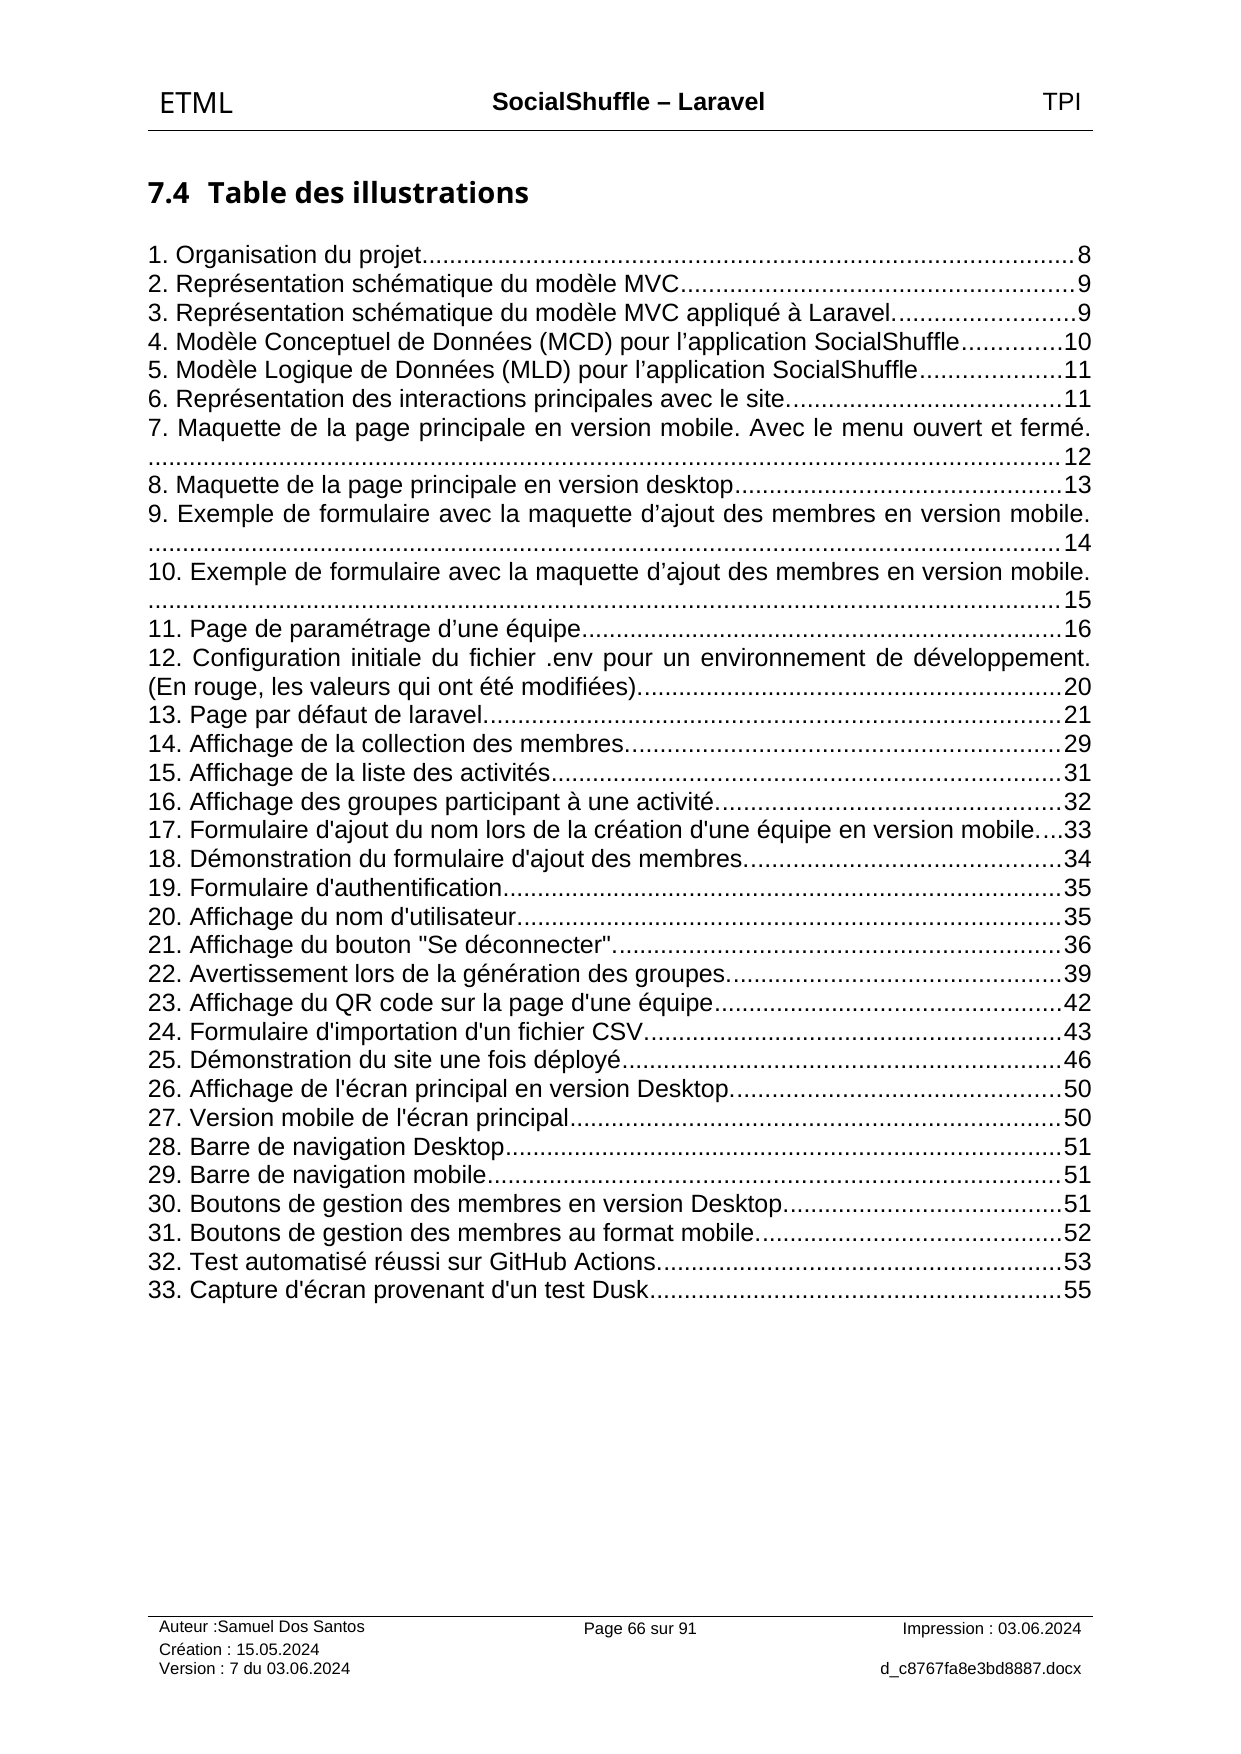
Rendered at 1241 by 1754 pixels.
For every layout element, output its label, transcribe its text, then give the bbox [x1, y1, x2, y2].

text 30. Boutons de gestion des membres en version Desktop. 51 [148, 1189, 1092, 1218]
text 32. Test automatisé réussi sur GitHub Actions. 53 [148, 1247, 1092, 1275]
text 16. Affichage des groupes participant à une activité. 32 [148, 787, 1092, 815]
text 5. Modèle Logique de Données (MLD) pour l’application SocialShuffle 11 [148, 355, 1092, 384]
text 23. Affichage du QR code sur la page d'une équipe 42 [148, 988, 1092, 1017]
text 4. Modèle Conceptuel de Données (MCD) pour l’application SocialShuffle 10 [148, 327, 1092, 355]
text 20. Affichage du nom d'utilisateur. 35 [148, 902, 1092, 930]
text 18. Démonstration du formulaire d'ajout des membres. 34 [148, 844, 1092, 873]
text 21. Affichage du bouton "Se déconnecter". 36 [148, 930, 1092, 959]
text 22. Avertissement lors de la génération des groupes. 39 [148, 959, 1092, 988]
text 33. Capture d'écran provenant d'un test Dusk 55 [148, 1275, 1092, 1304]
text 26. Affichage de l'écran principal en version Desktop. 50 [148, 1074, 1092, 1103]
text 24. Formulaire d'importation d'un fichier CSV. 43 [148, 1017, 1092, 1045]
text 9. Exemple de formulaire avec la maquette d’ajout des membres en version mobile. 14 [148, 499, 1092, 557]
text 6. Représentation des interactions principales avec le site. 11 [148, 384, 1092, 413]
text 15. Affichage de la liste des activités 31 [148, 758, 1092, 787]
text 3. Représentation schématique du modèle MVC appliqué à Laravel. 9 [148, 298, 1092, 327]
text 14. Affichage de la collection des membres. 29 [148, 729, 1092, 758]
text 28. Barre de navigation Desktop 51 [148, 1132, 1092, 1160]
text 12. Configuration initiale du fichier .env pour un environnement de développement. (En rouge, les valeurs qui ont été modifiées). 20 [148, 643, 1092, 700]
text 31. Boutons de gestion des membres au format mobile. 52 [148, 1218, 1092, 1247]
text 13. Page par défaut de laravel. 21 [148, 700, 1092, 729]
text 29. Barre de navigation mobile 51 [148, 1160, 1092, 1189]
text 17. Formulaire d'ajout du nom lors de la création d'une équipe en version mobile. 33 [148, 815, 1092, 844]
text 10. Exemple de formulaire avec la maquette d’ajout des membres en version mobile. 15 [148, 557, 1092, 614]
text 1. Organisation du projet 8 [148, 240, 1092, 269]
text 19. Formulaire d'authentification 35 [148, 873, 1092, 902]
text 11. Page de paramétrage d’une équipe 16 [148, 614, 1092, 643]
text 8. Maquette de la page principale en version desktop 13 [148, 470, 1092, 499]
text 7. Maquette de la page principale en version mobile. Avec le menu ouvert et fermé. 12 [148, 413, 1092, 470]
text 2. Représentation schématique du modèle MVC 9 [148, 269, 1092, 298]
text 25. Démonstration du site une fois déployé 46 [148, 1045, 1092, 1074]
text 27. Version mobile de l'écran principal 50 [148, 1103, 1092, 1132]
subtitle Table des illustrations [148, 172, 1092, 212]
